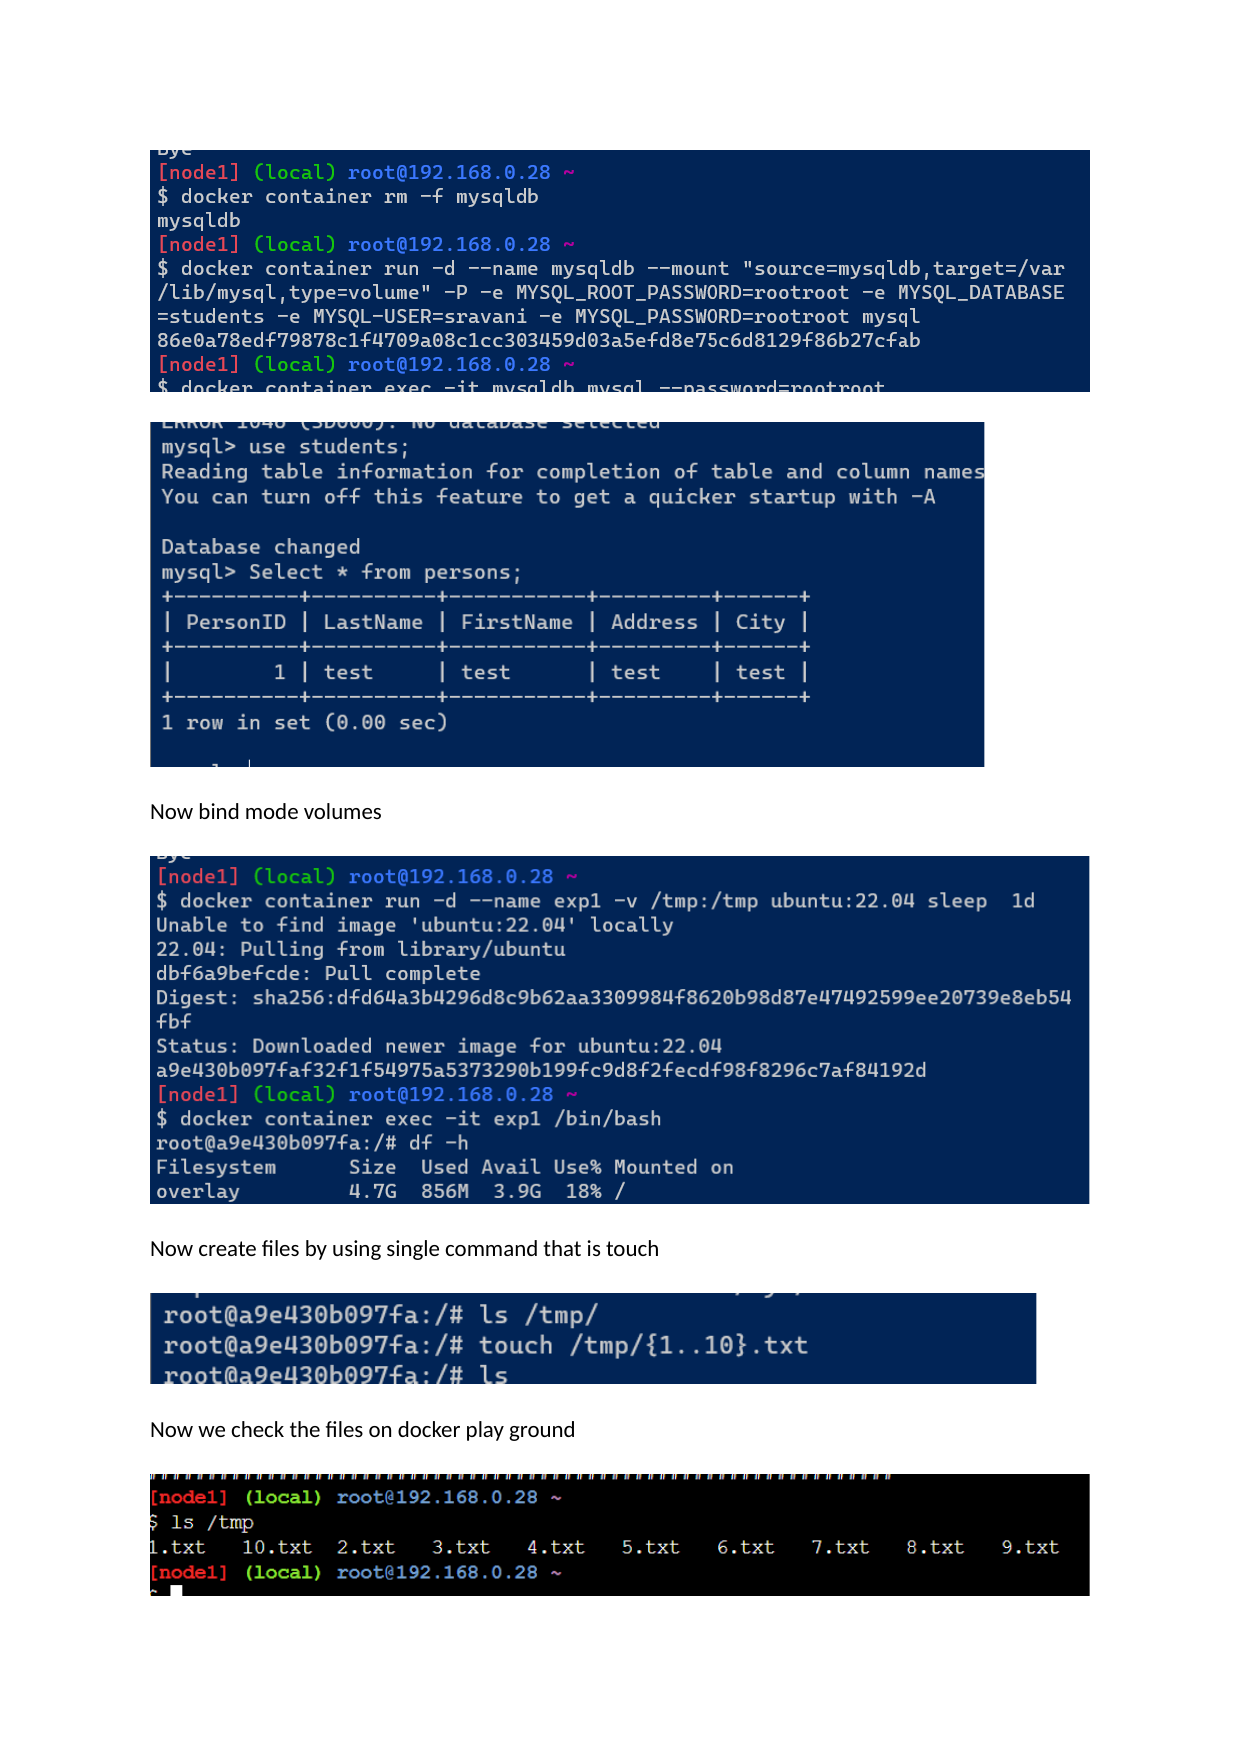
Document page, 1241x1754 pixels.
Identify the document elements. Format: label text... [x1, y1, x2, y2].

picture [150, 1474, 1090, 1596]
picture [150, 856, 1090, 1204]
picture [150, 422, 985, 767]
list Now we check the files on docker play ground [150, 1415, 1090, 1443]
list Now create files by using single command that is touch [150, 1234, 1090, 1262]
picture [150, 150, 1090, 392]
picture [150, 1293, 1037, 1384]
list Now bind mode volumes [150, 797, 1090, 826]
